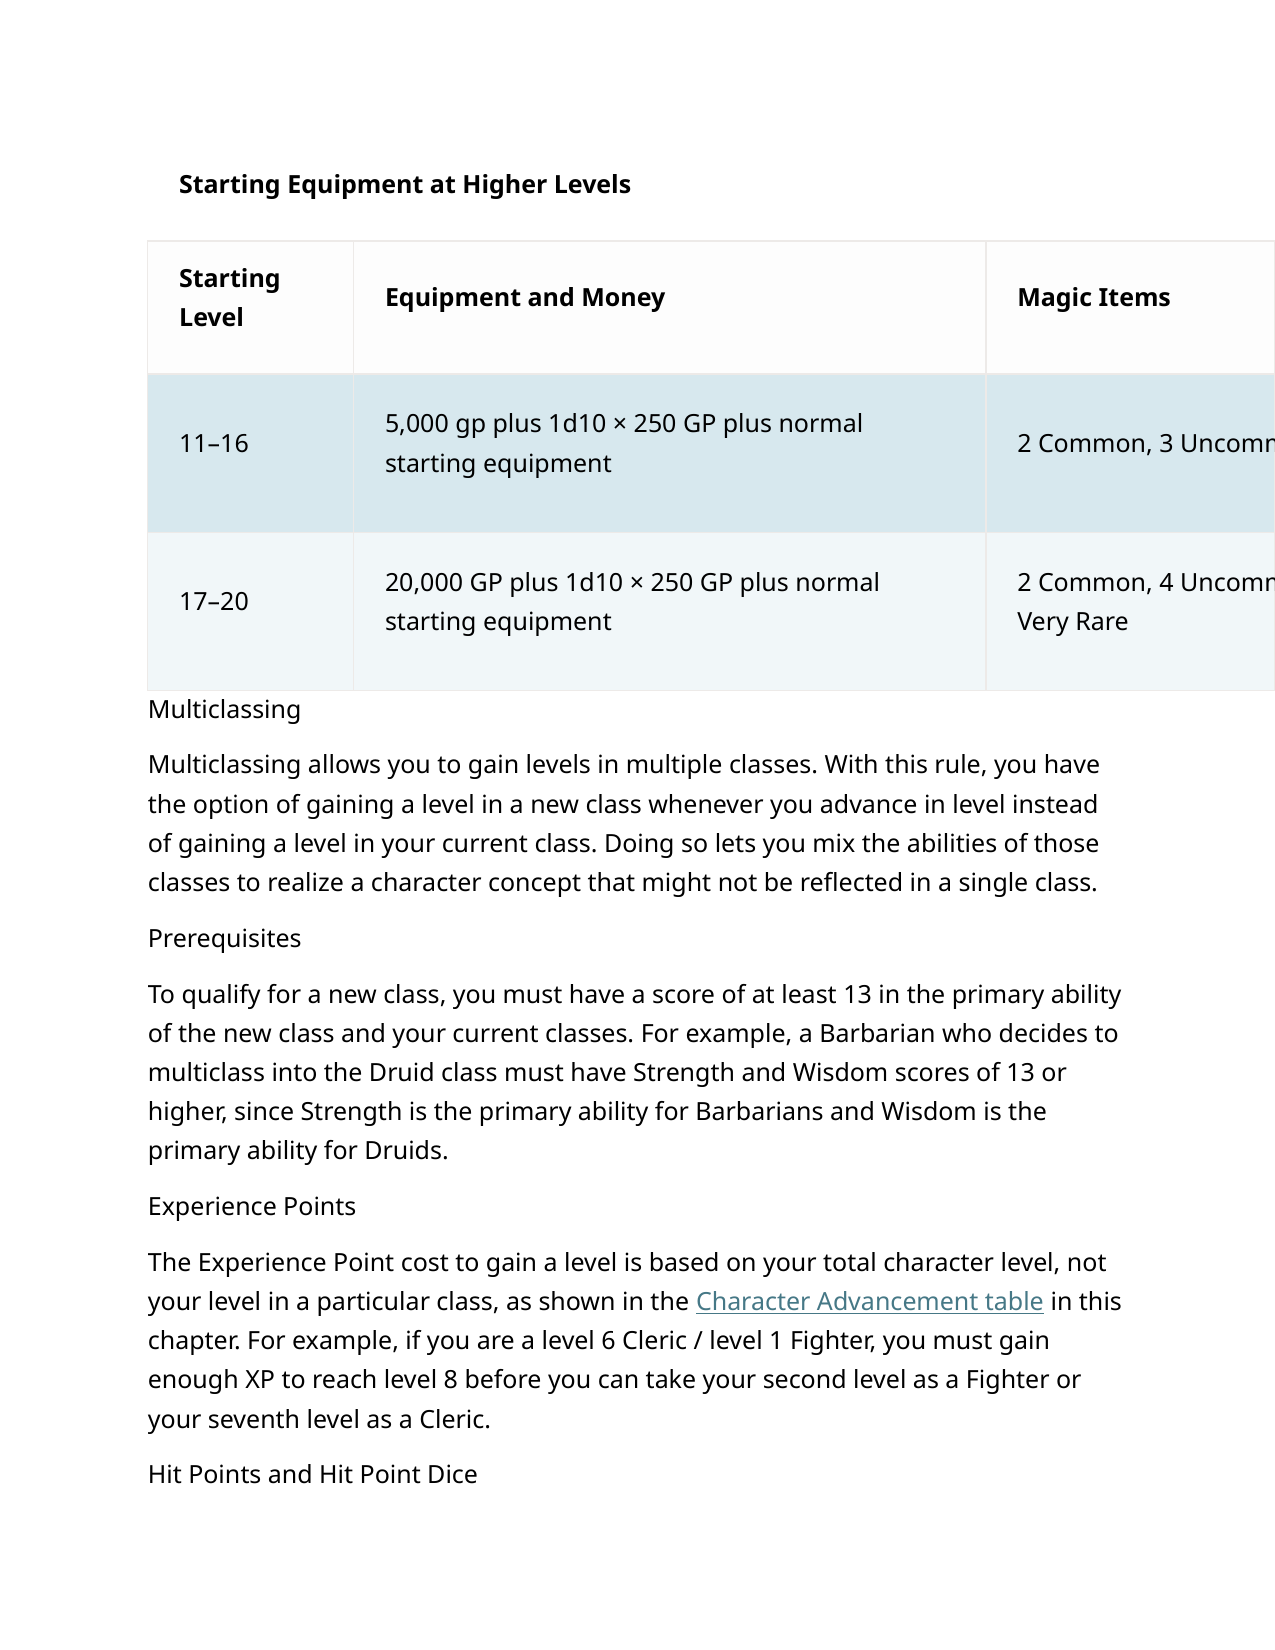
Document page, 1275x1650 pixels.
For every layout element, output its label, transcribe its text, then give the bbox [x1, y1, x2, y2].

text Hit Points and Hit Point Dice [148, 1457, 1127, 1491]
text Prerequisites [148, 921, 1127, 954]
table_header Starting Equipment at Higher Levels [148, 148, 1275, 240]
text Multiclassing [148, 691, 1127, 725]
table_cell 17–20 [148, 533, 353, 690]
table_cell 2 Common, 3 Uncommon, 1 Rare [987, 375, 1274, 532]
table_cell Starting Level [148, 242, 353, 373]
table_cell Magic Items [987, 242, 1274, 373]
table_cell Equipment and Money [354, 242, 985, 373]
text The Experience Point cost to gain a level is based on your total character level, not your level in a particular class, as shown in the Character Advancement table in this chapter. For example, if you are a level 6 Cleric / level 1 Fighter, you must gain enough XP to reach level 8 before you can take your second level as a Fighter or your seventh level as a Cleric. [148, 1245, 1127, 1435]
text To qualify for a new class, you must have a score of at least 13 in the primary ability of the new class and your current classes. For example, a Barbarian who decides to multiclass into the Druid class must have Strength and Wisdom scores of 13 or higher, since Strength is the primary ability for Barbarians and Wisdom is the primary ability for Druids. [148, 976, 1127, 1167]
table_cell 2 Common, 4 Uncommon, 3 Rare, 1 Very Rare [987, 533, 1274, 690]
table_cell 5,000 gp plus 1d10 × 250 GP plus normal starting equipment [354, 375, 985, 532]
table_cell 11–16 [148, 375, 353, 532]
table_cell 20,000 GP plus 1d10 × 250 GP plus normal starting equipment [354, 533, 985, 690]
text Multiclassing allows you to gain levels in multiple classes. With this rule, you have the option of gaining a level in a new class whenever you advance in level instead of gaining a level in your current class. Doing so lets you mix the abilities of those classes to realize a character concept that might not be reflected in a single class. [148, 747, 1127, 899]
text Experience Points [148, 1189, 1127, 1223]
